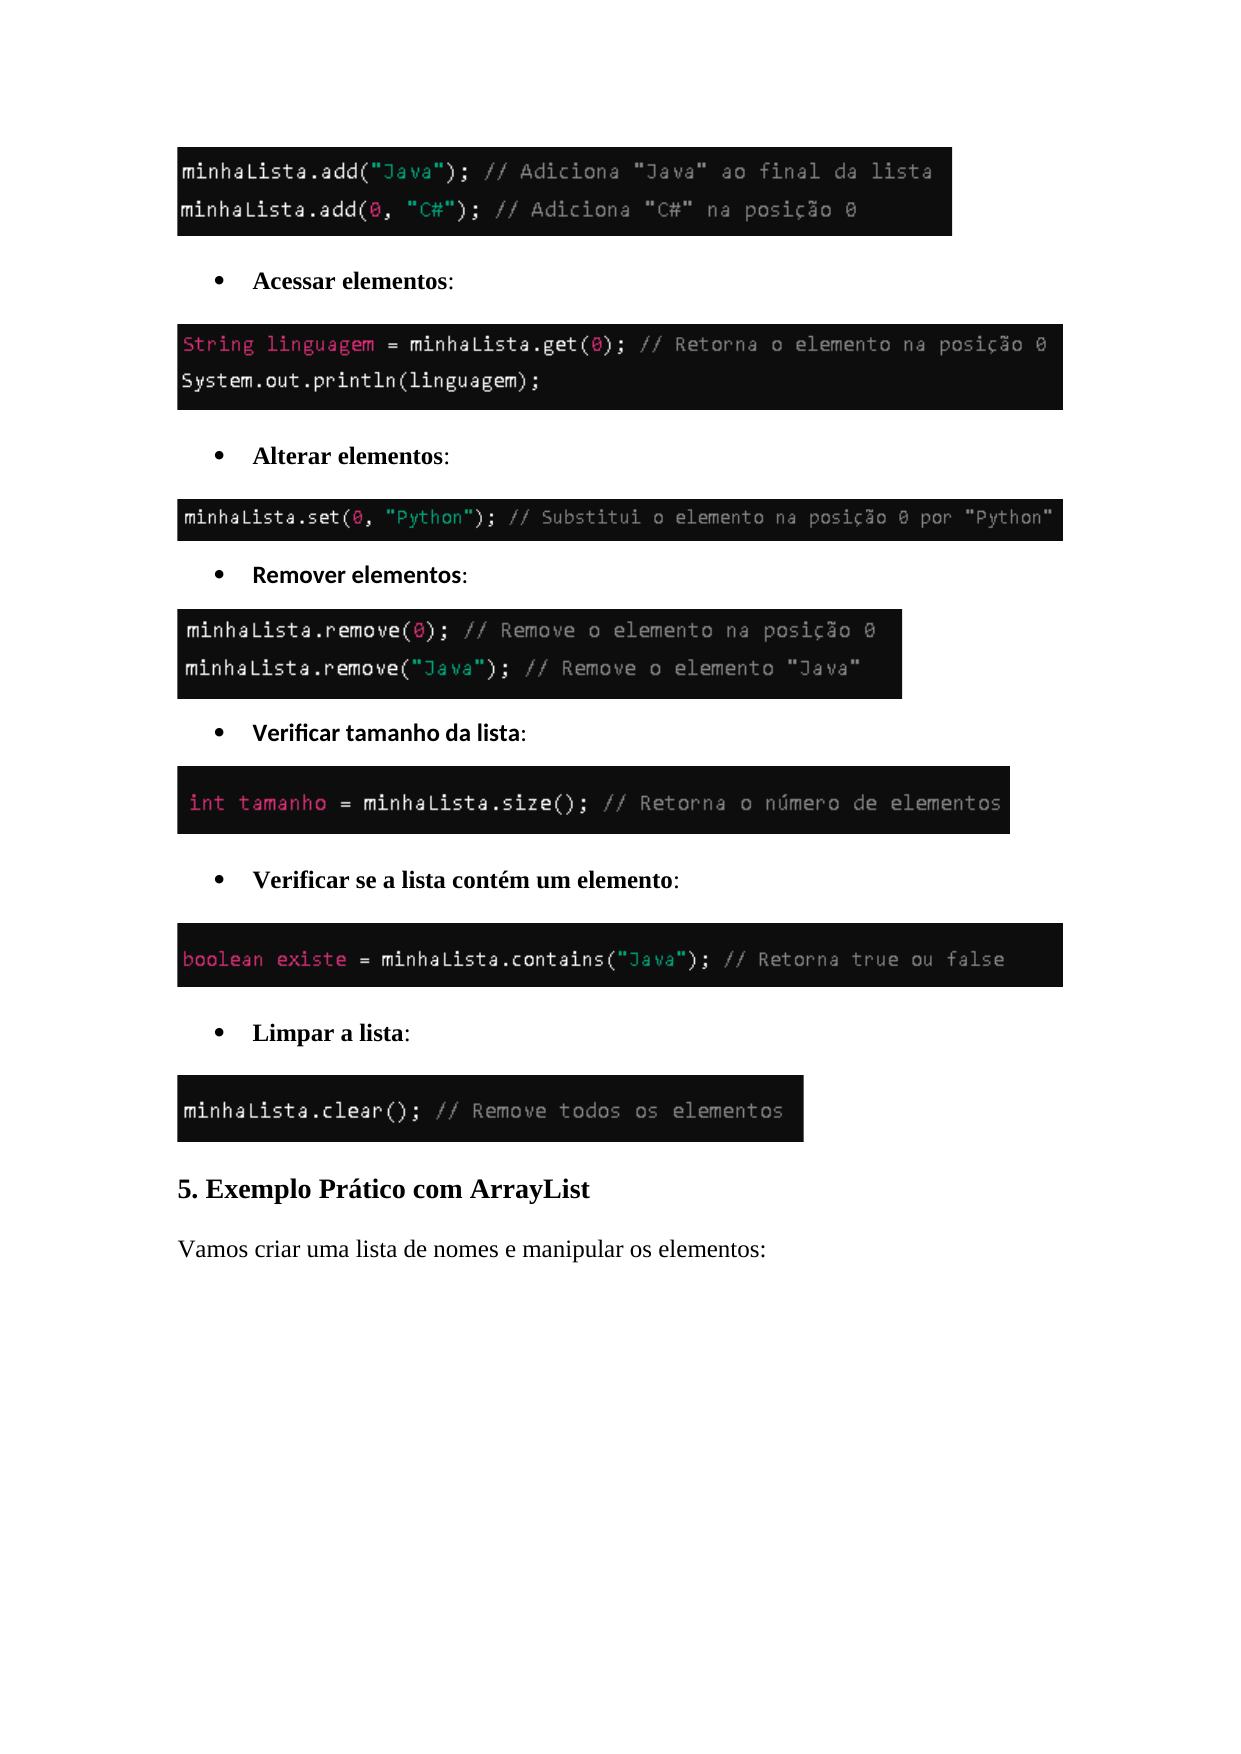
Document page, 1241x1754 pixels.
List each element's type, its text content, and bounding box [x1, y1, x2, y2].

list Limpar a lista: [215, 1018, 1063, 1046]
text Vamos criar uma lista de nomes e manipular os elementos: [177, 1234, 1063, 1263]
picture [177, 147, 953, 236]
picture [177, 1075, 804, 1142]
picture [177, 766, 1010, 834]
list Remover elementos: [215, 560, 1063, 590]
subtitle 5. Exemplo Prático com ArrayList [177, 1172, 1063, 1205]
picture [177, 609, 903, 699]
list Verificar tamanho da lista: [215, 717, 1063, 748]
picture [177, 324, 1063, 410]
list Verificar se a lista contém um elemento: [215, 865, 1063, 894]
picture [177, 499, 1063, 541]
list Alterar elementos: [215, 441, 1063, 470]
picture [177, 923, 1063, 987]
list Acessar elementos: [215, 266, 1063, 295]
